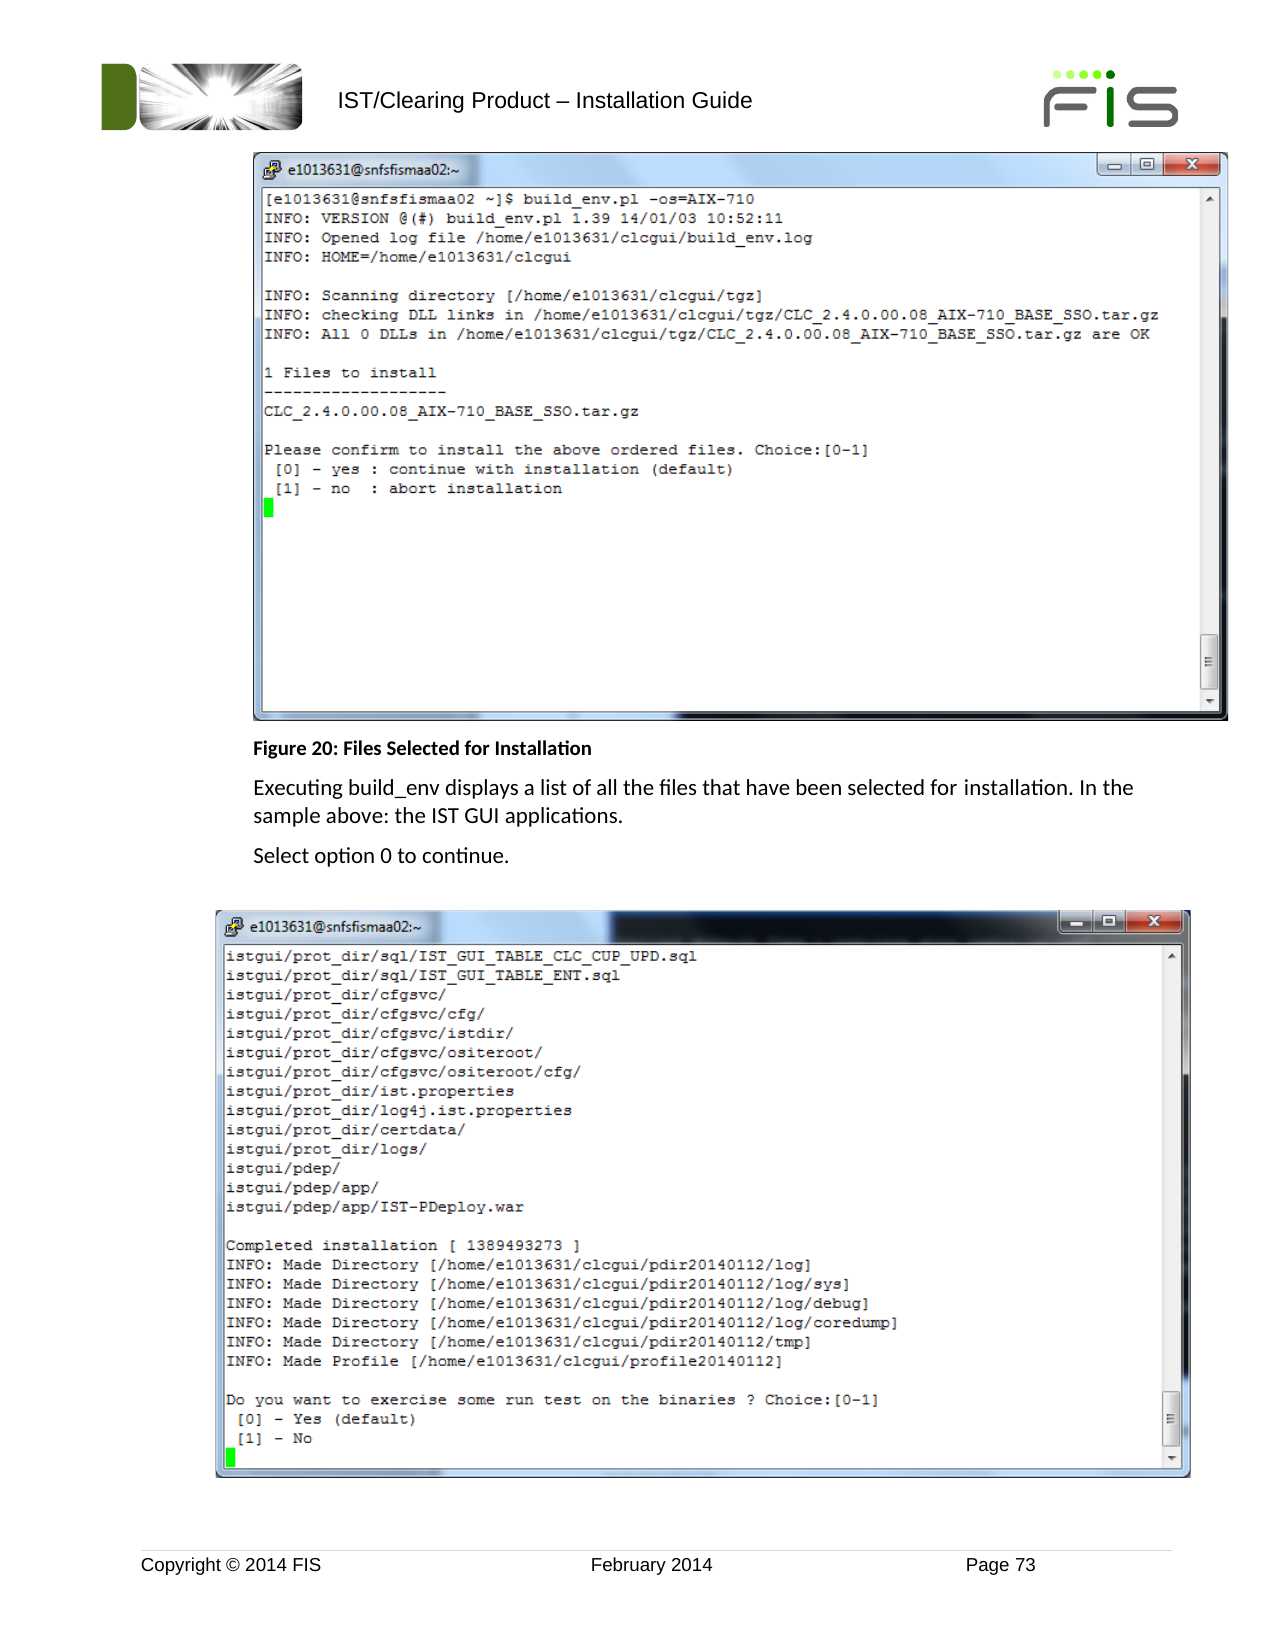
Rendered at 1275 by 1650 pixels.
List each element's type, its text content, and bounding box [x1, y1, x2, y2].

picture [1043, 70, 1179, 127]
text Executing build_env displays a list of all the files that have been selected for installation. In the sample above: the IST GUI applications. [253, 773, 1172, 829]
text Select option 0 to continue. [253, 842, 1172, 869]
picture [253, 152, 1229, 721]
picture [101, 51, 313, 146]
picture [215, 910, 1191, 1478]
text Figure 20: Files Selected for Installation [253, 735, 1172, 761]
